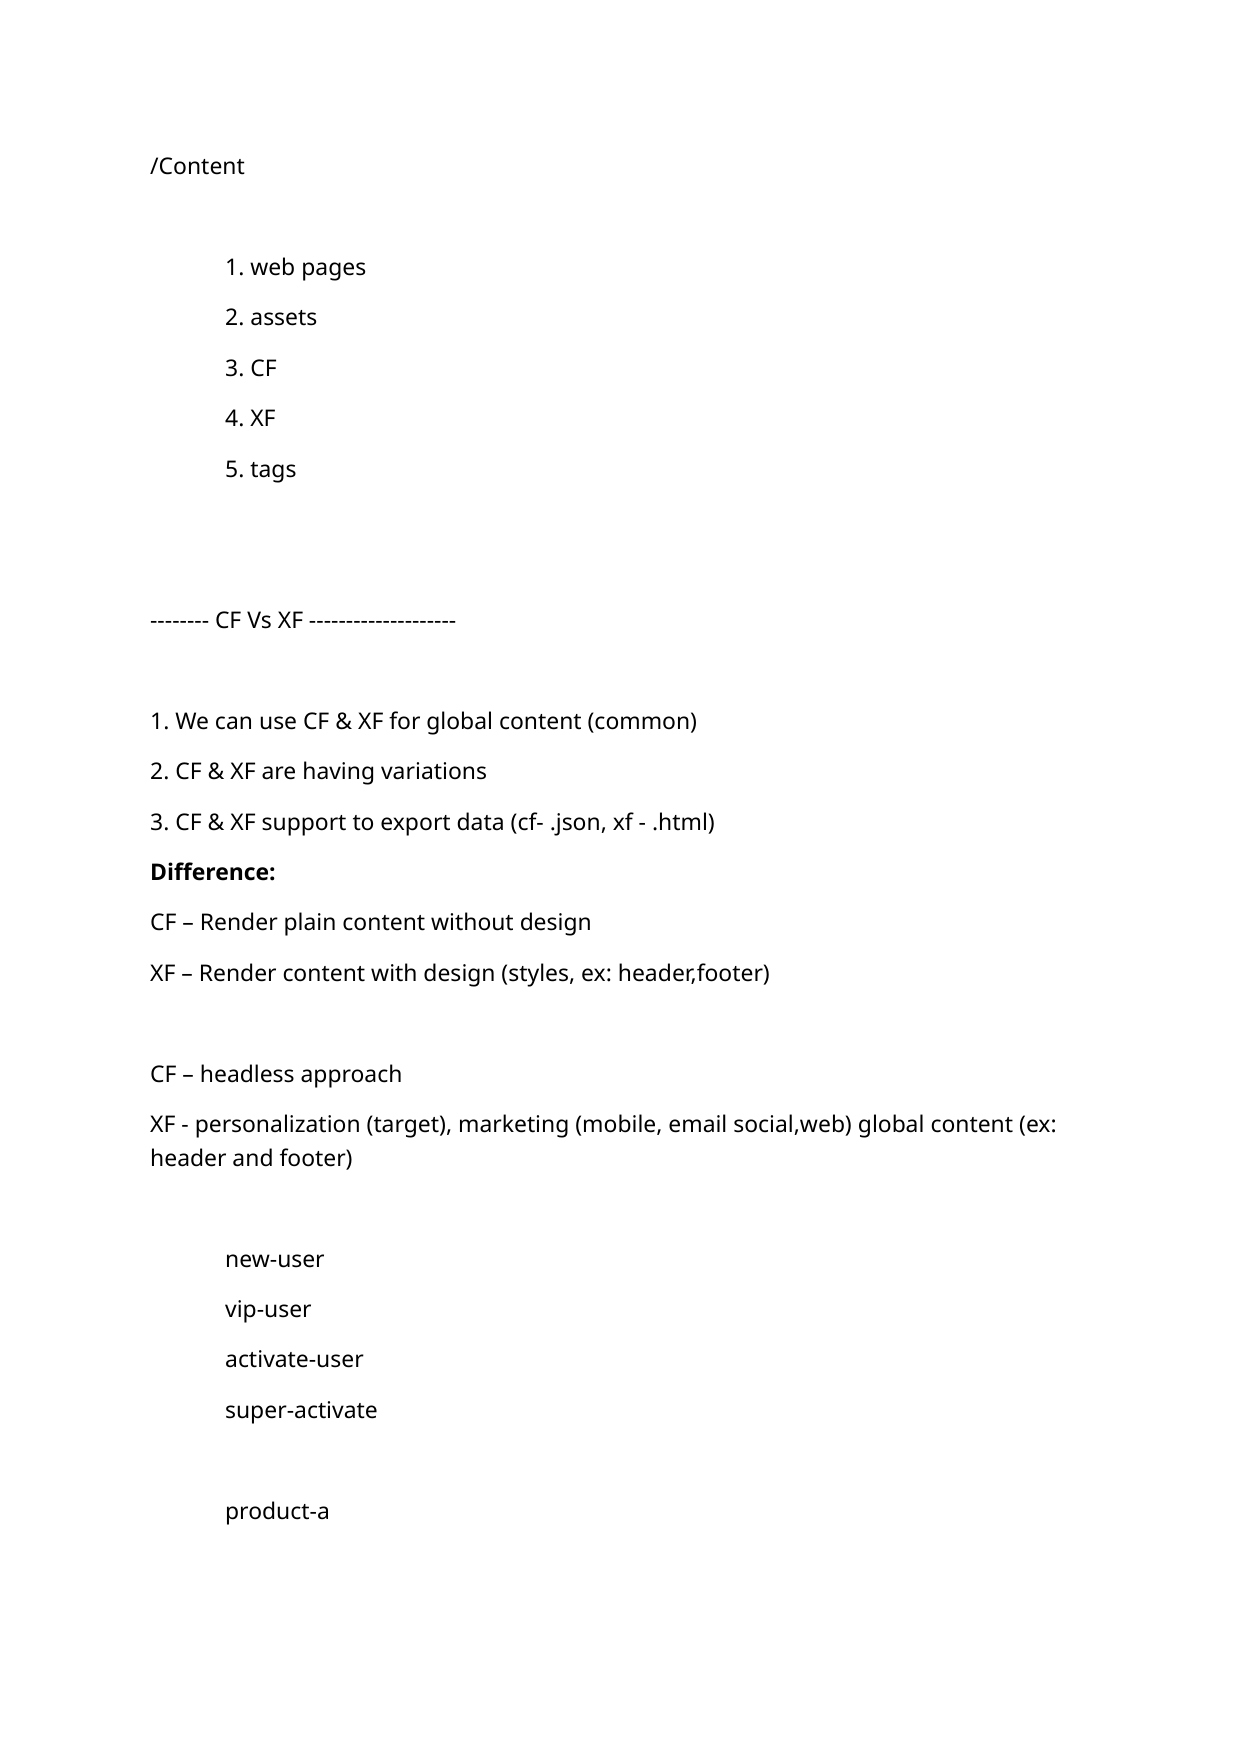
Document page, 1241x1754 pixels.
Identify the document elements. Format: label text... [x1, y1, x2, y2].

text product-a [150, 1494, 1090, 1526]
text activate-user [150, 1343, 1090, 1374]
text 4. XF [150, 402, 1090, 433]
text 3. CF & XF support to export data (cf- .json, xf - .html) [150, 805, 1090, 837]
text XF - personalization (target), marketing (mobile, email social,web) global content (ex: header and footer) [150, 1108, 1090, 1173]
text 5. tags [150, 452, 1090, 484]
text 3. CF [150, 352, 1090, 383]
text 2. CF & XF are having variations [150, 755, 1090, 786]
text super-activate [150, 1394, 1090, 1425]
text XF – Render content with design (styles, ex: header,footer) [150, 957, 1090, 988]
text /Content [150, 150, 1090, 181]
text new-user [150, 1242, 1090, 1274]
text 2. assets [150, 301, 1090, 332]
text CF – headless approach [150, 1057, 1090, 1089]
text 1. web pages [150, 251, 1090, 282]
text vip-user [150, 1293, 1090, 1324]
text -------- CF Vs XF -------------------- [150, 604, 1090, 635]
text 1. We can use CF & XF for global content (common) [150, 704, 1090, 736]
text Difference: [150, 856, 1090, 887]
text CF – Render plain content without design [150, 906, 1090, 937]
